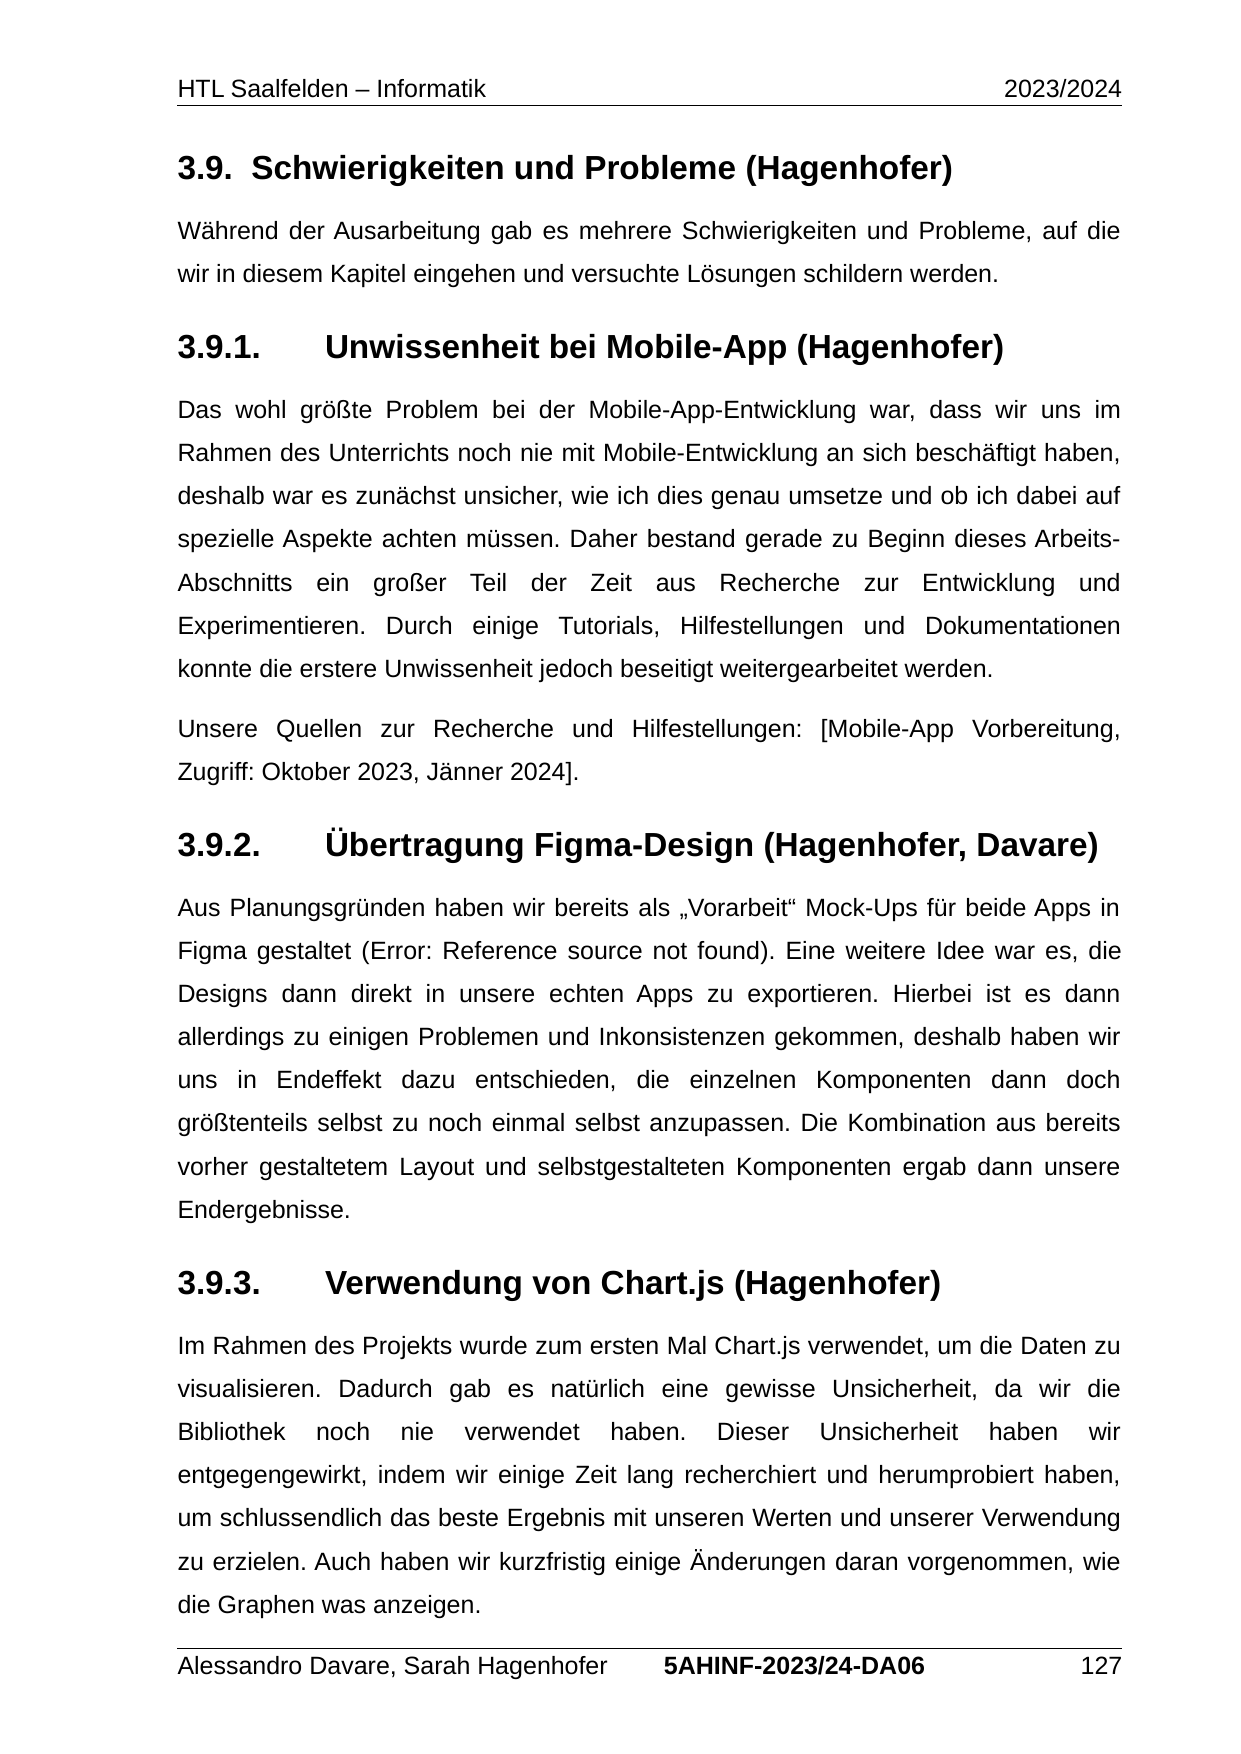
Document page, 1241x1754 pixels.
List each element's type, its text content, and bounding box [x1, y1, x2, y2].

subtitle Schwierigkeiten und Probleme (Hagenhofer) [177, 148, 1122, 186]
subtitle Übertragung Figma-Design (Hagenhofer, Davare) [177, 825, 1122, 863]
subtitle Unwissenheit bei Mobile-App (Hagenhofer) [177, 327, 1122, 365]
text Das wohl größte Problem bei der Mobile-App-Entwicklung war, dass wir uns im Rahmen des Unterrichts noch nie mit Mobile-Entwicklung an sich beschäftigt haben, deshalb war es zunächst unsicher, wie ich dies genau umsetze und ob ich dabei auf spezielle Aspekte achten müssen. Daher bestand gerade zu Beginn dieses Arbeits-Abschnitts ein großer Teil der Zeit aus Recherche zur Entwicklung und Experimentieren. Durch einige Tutorials, Hilfestellungen und Dokumentationen konnte die erstere Unwissenheit jedoch beseitigt weitergearbeitet werden. [177, 395, 1122, 682]
text Im Rahmen des Projekts wurde zum ersten Mal Chart.js verwendet, um die Daten zu visualisieren. Dadurch gab es natürlich eine gewisse Unsicherheit, da wir die Bibliothek noch nie verwendet haben. Dieser Unsicherheit haben wir entgegengewirkt, indem wir einige Zeit lang recherchiert und herumprobiert haben, um schlussendlich das beste Ergebnis mit unseren Werten und unserer Verwendung zu erzielen. Auch haben wir kurzfristig einige Änderungen daran vorgenommen, wie die Graphen was anzeigen. [177, 1331, 1122, 1618]
subtitle Verwendung von Chart.js (Hagenhofer) [177, 1263, 1122, 1301]
text Unsere Quellen zur Recherche und Hilfestellungen: [Mobile-App Vorbereitung, Zugriff: Oktober 2023, Jänner 2024]. [177, 713, 1122, 785]
text Während der Ausarbeitung gab es mehrere Schwierigkeiten und Probleme, auf die wir in diesem Kapitel eingehen und versuchte Lösungen schildern werden. [177, 216, 1122, 288]
